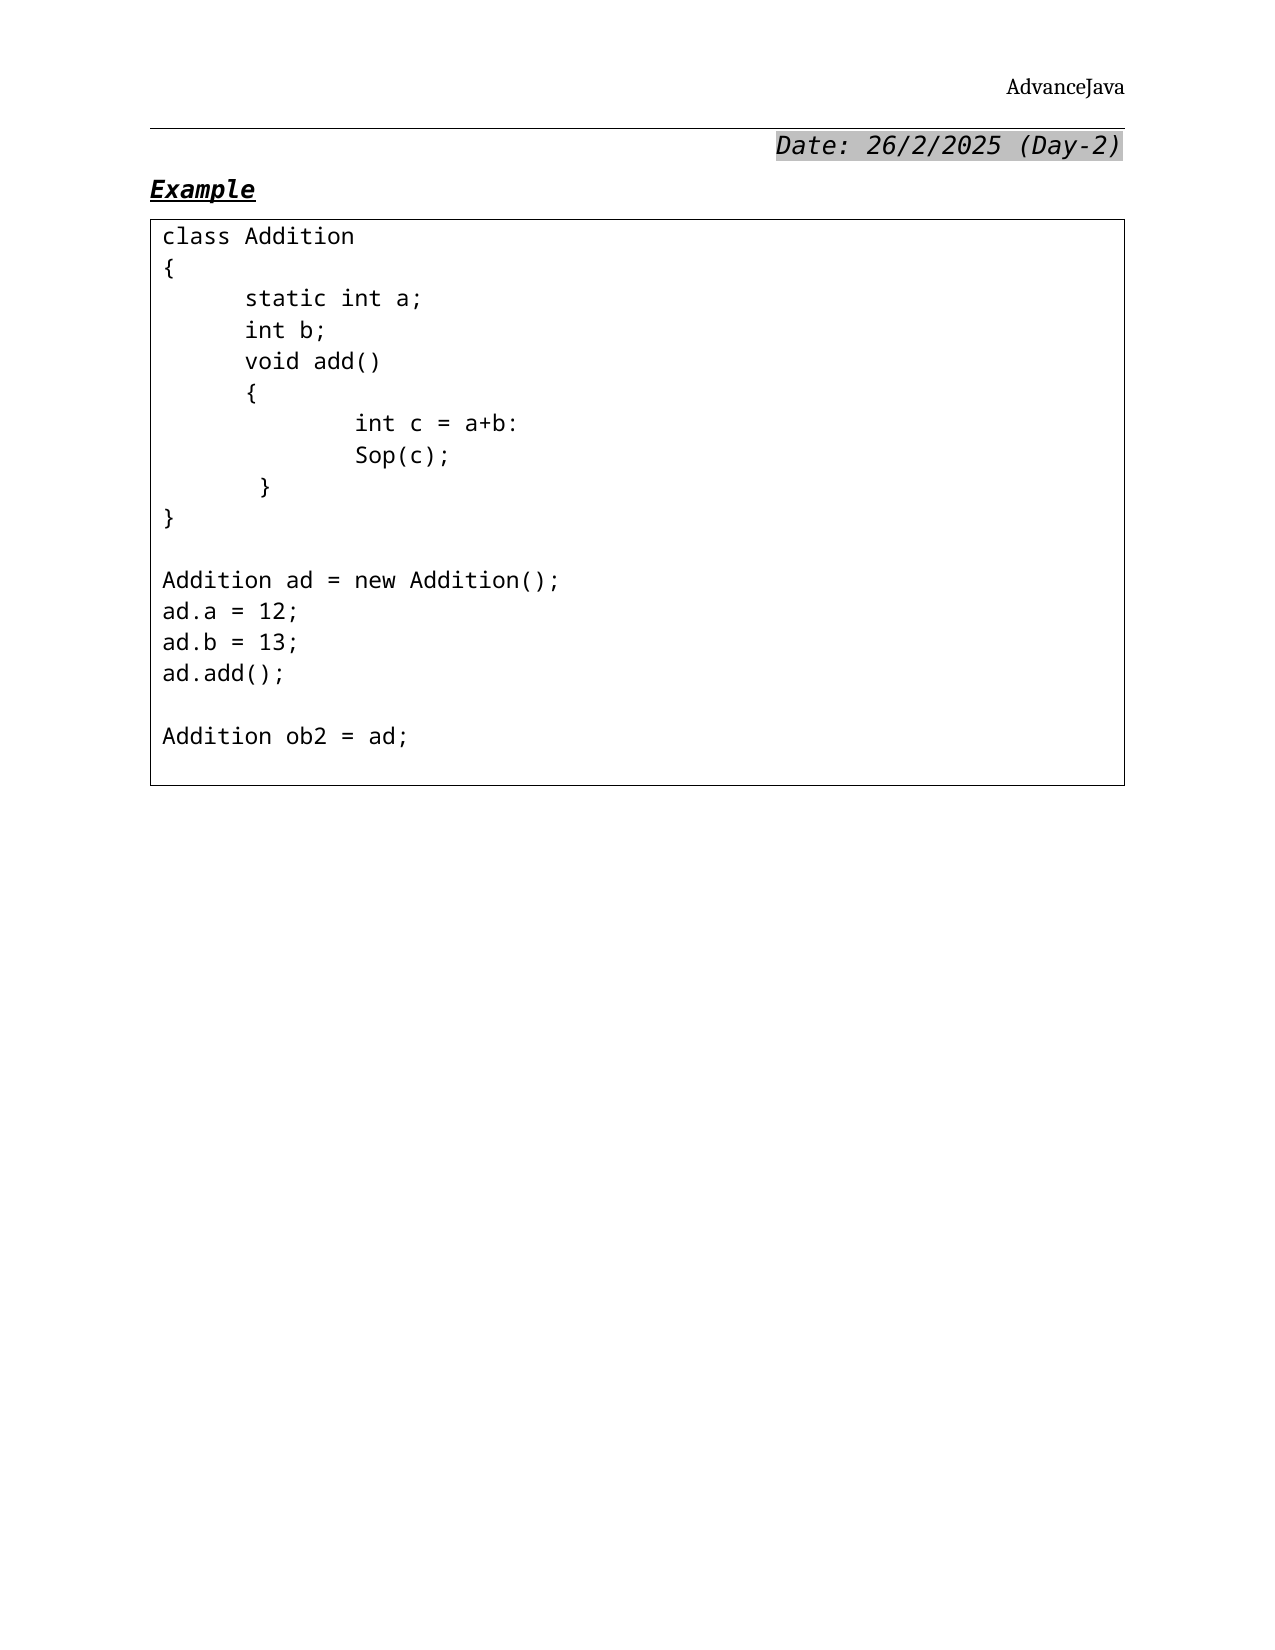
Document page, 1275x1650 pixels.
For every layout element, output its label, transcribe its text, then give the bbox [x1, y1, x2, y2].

subtitle Example [150, 175, 1125, 204]
table_header class Addition { static int a; int b; void add() { int c = a+b: Sop(c); } } Addition ad = new Addition(); ad.a = 12; ad.b = 13; ad.add(); Addition ob2 = ad; [151, 220, 1124, 785]
text Date: 26/2/2025 (Day-2) [150, 129, 1125, 161]
